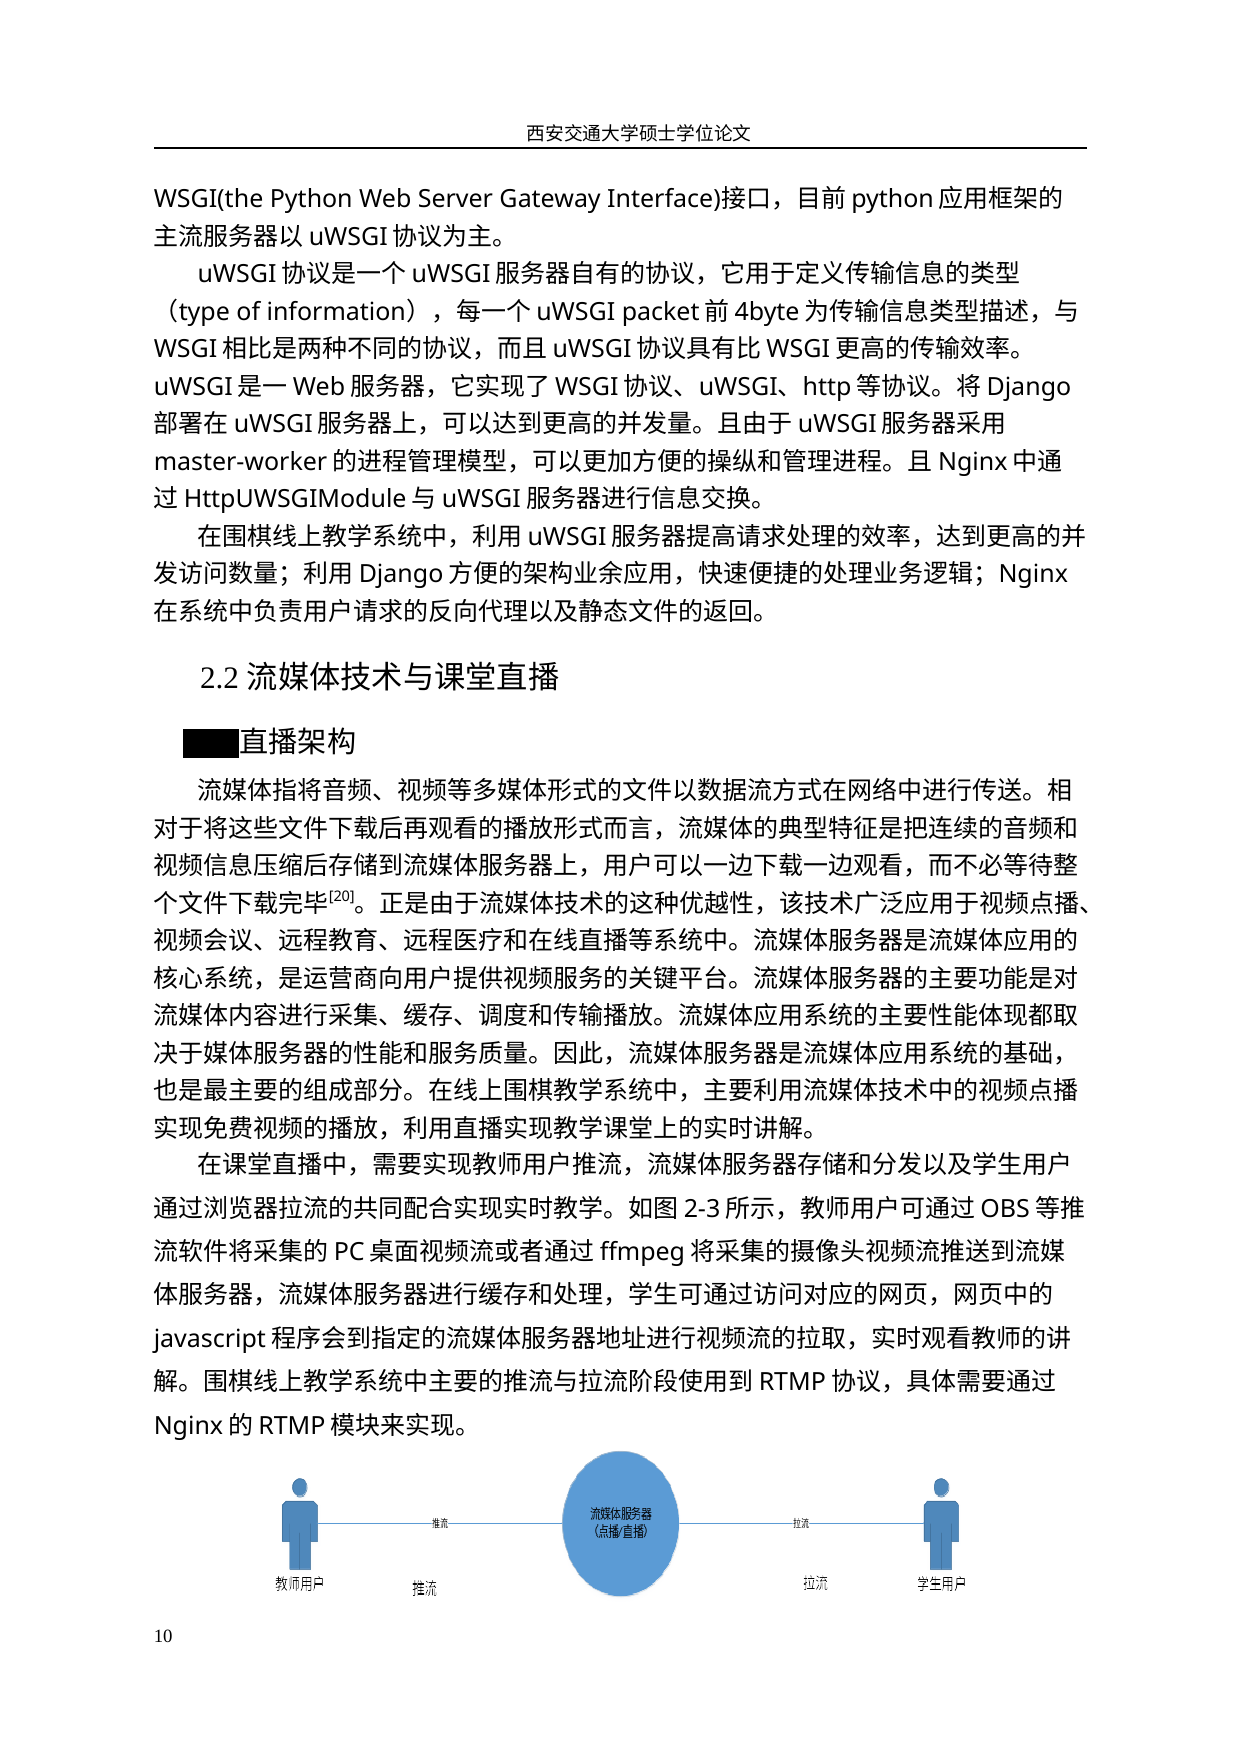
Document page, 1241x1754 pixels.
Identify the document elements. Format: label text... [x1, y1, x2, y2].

text 流媒体指将音频、视频等多媒体形式的文件以数据流方式在网络中进行传送。相对于将这些文件下载后再观看的播放形式而言，流媒体的典型特征是把连续的音频和视频信息压缩后存储到流媒体服务器上，用户可以一边下载一边观看，而不必等待整个文件下载完毕[20]。正是由于流媒体技术的这种优越性，该技术广泛应用于视频点播、视频会议、远程教育、远程医疗和在线直播等系统中。流媒体服务器是流媒体应用的核心系统，是运营商向用户提供视频服务的关键平台。流媒体服务器的主要功能是对流媒体内容进行采集、缓存、调度和传输播放。流媒体应用系统的主要性能体现都取决于媒体服务器的性能和服务质量。因此，流媒体服务器是流媒体应用系统的基础，也是最主要的组成部分。在线上围棋教学系统中，主要利用流媒体技术中的视频点播实现免费视频的播放，利用直播实现教学课堂上的实时讲解。 [153, 769, 1087, 1144]
subtitle 直播架构 [183, 719, 1087, 761]
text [153, 177, 1087, 252]
text 在课堂直播中，需要实现教师用户推流，流媒体服务器存储和分发以及学生用户通过浏览器拉流的共同配合实现实时教学。如图2-3所示，教师用户可通过OBS等推流软件将采集的PC桌面视频流或者通过ffmpeg将采集的摄像头视频流推送到流媒体服务器，流媒体服务器进行缓存和处理，学生可通过访问对应的网页，网页中的javascript程序会到指定的流媒体服务器地址进行视频流的拉取，实时观看教师的讲解。围棋线上教学系统中主要的推流与拉流阶段使用到RTMP协议，具体需要通过Nginx的RTMP模块来实现。 [153, 1144, 1087, 1441]
text uWSGI协议是一个uWSGI服务器自有的协议，它用于定义传输信息的类型（type of information），每一个uWSGI packet前4byte为传输信息类型描述，与WSGI相比是两种不同的协议，而且uWSGI协议具有比WSGI更高的传输效率。uWSGI是一Web服务器，它实现了WSGI协议、uWSGI、http等协议。将Django部署在uWSGI服务器上，可以达到更高的并发量。且由于uWSGI服务器采用master-worker的进程管理模型，可以更加方便的操纵和管理进程。且 Nginx中通过HttpUWSGIModule与uWSGI服务器进行信息交换。 [153, 252, 1087, 515]
text 在围棋线上教学系统中，利用uWSGI服务器提高请求处理的效率，达到更高的并发访问数量；利用Django方便的架构业余应用，快速便捷的处理业务逻辑；Nginx在系统中负责用户请求的反向代理以及静态文件的返回。 [153, 515, 1087, 627]
subtitle 流媒体技术与课堂直播 [200, 652, 1087, 697]
